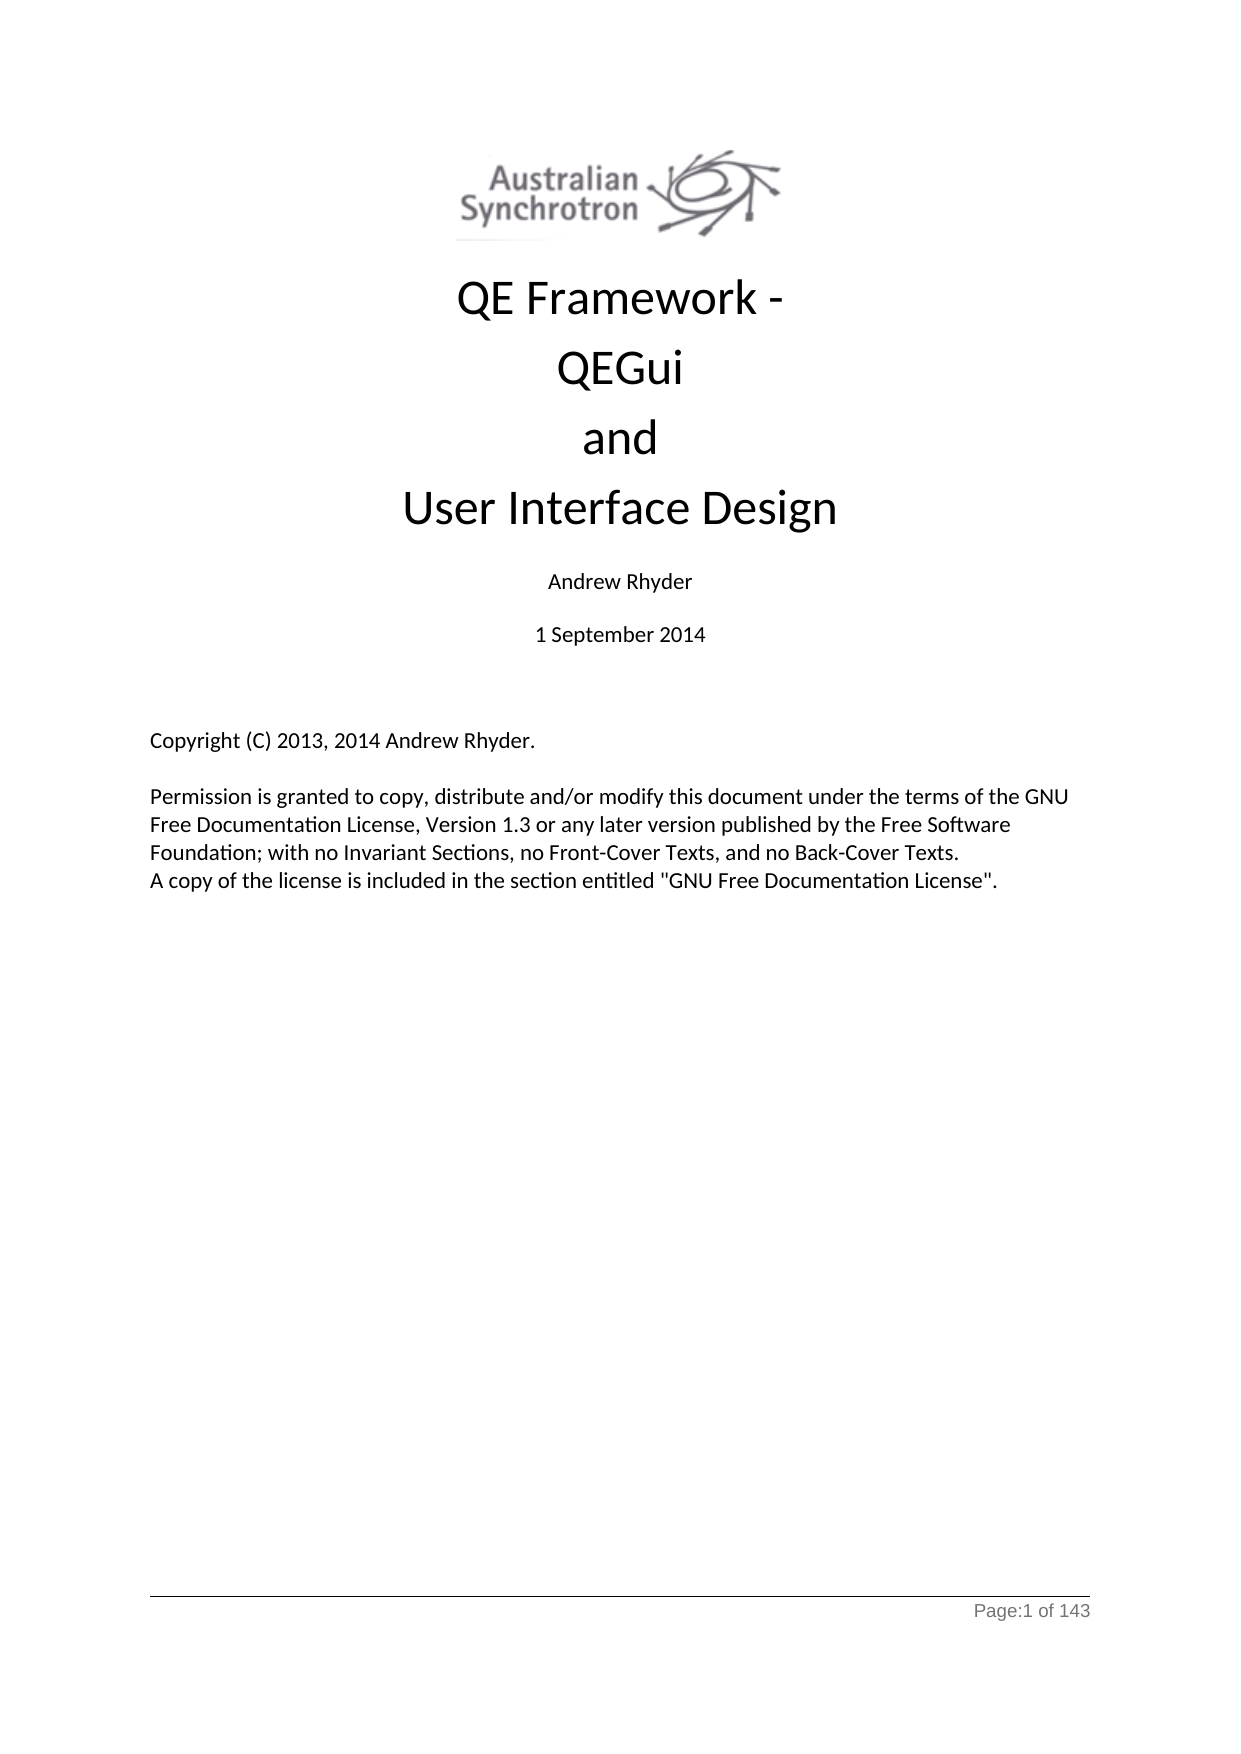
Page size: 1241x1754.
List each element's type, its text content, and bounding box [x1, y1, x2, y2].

text Permission is granted to copy, distribute and/or modify this document under the terms of the GNU Free Documentation License, Version 1.3 or any later version published by the Free Software Foundation; with no Invariant Sections, no Front-Cover Texts, and no Back-Cover Texts. A copy of the license is included in the section entitled "GNU Free Documentation License". [150, 782, 1090, 894]
picture [456, 150, 785, 241]
text Copyright (C) 2013, 2014 Andrew Rhyder. [150, 726, 1090, 782]
text 1 September 2014 [150, 620, 1090, 648]
text Andrew Rhyder [150, 567, 1090, 595]
text QE Framework - QEGui and User Interface Design [150, 266, 1090, 537]
